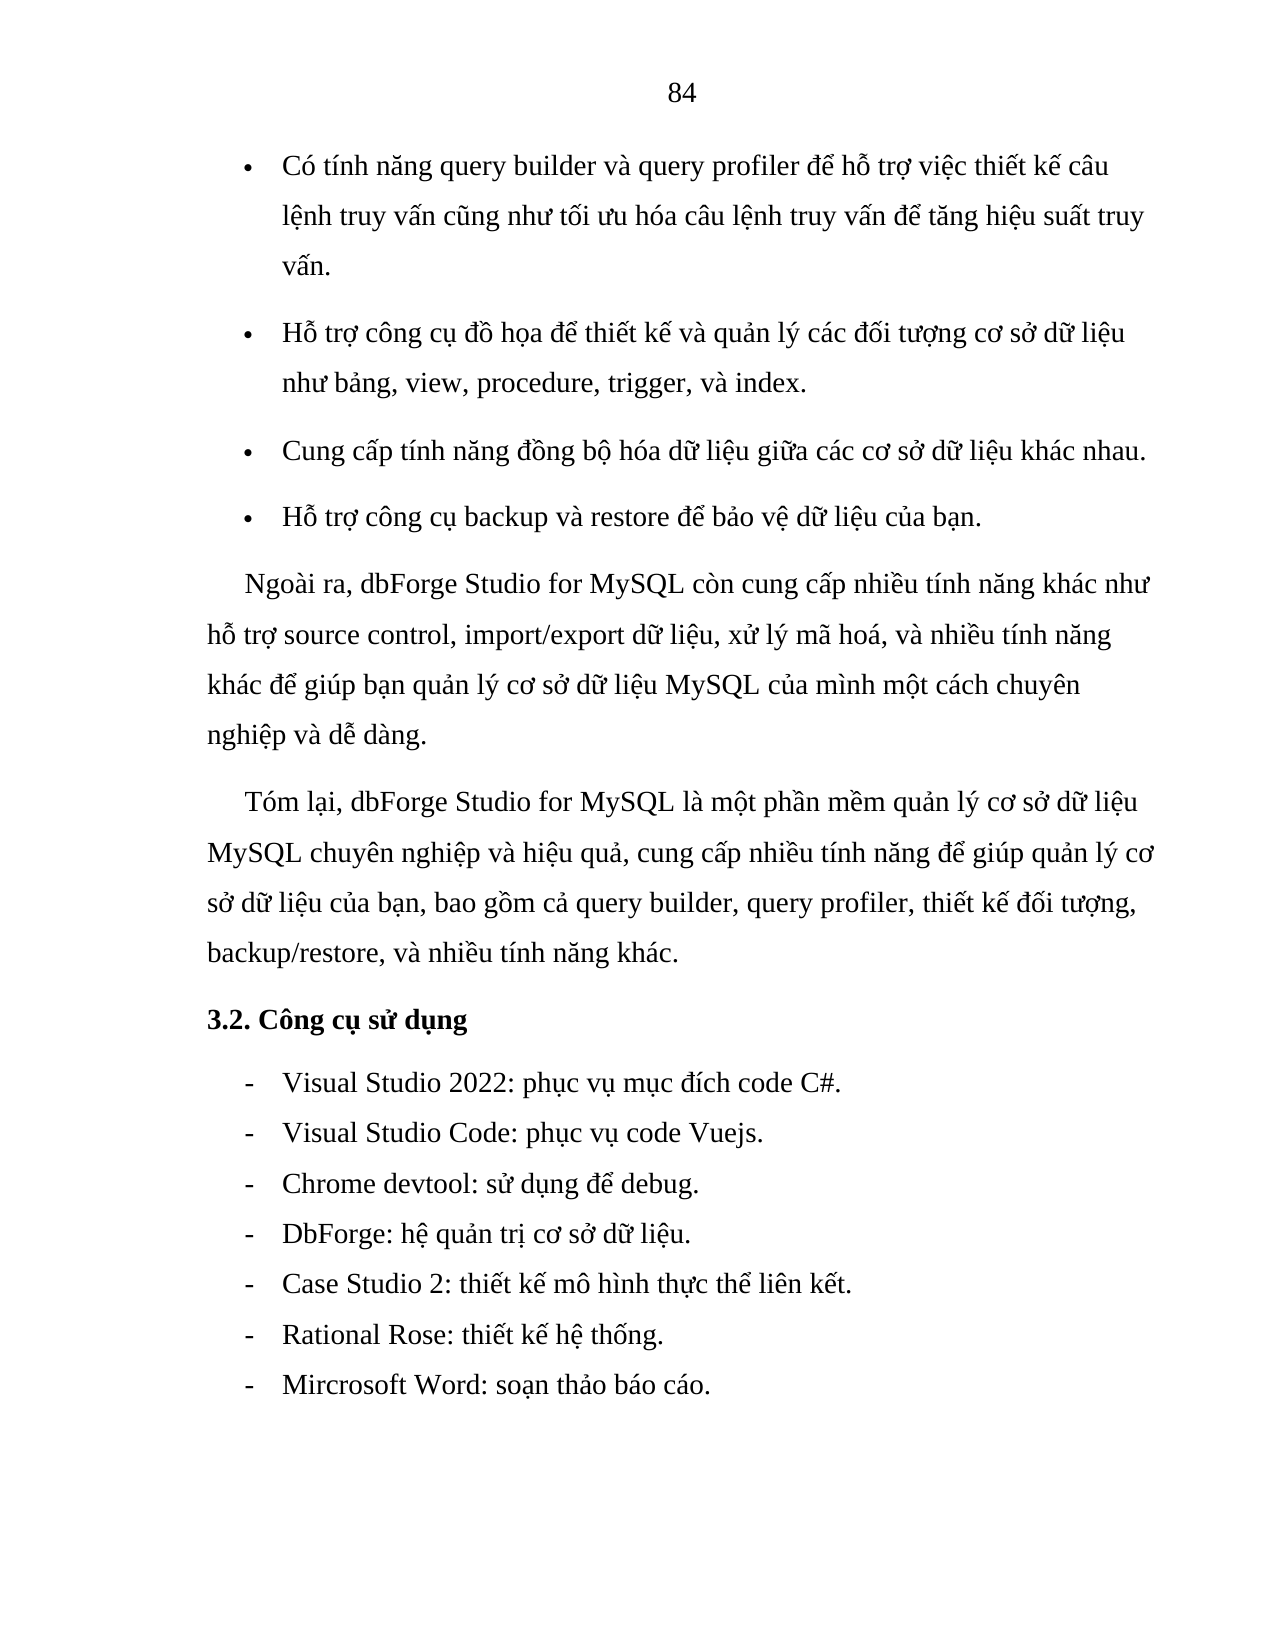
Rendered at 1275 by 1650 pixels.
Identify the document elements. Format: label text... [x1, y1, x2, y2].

list Hỗ trợ công cụ backup và restore để bảo vệ dữ liệu của bạn. [244, 499, 1157, 533]
list Có tính năng query builder và query profiler để hỗ trợ việc thiết kế câu lệnh truy vấn cũng như tối ưu hóa câu lệnh truy vấn để tăng hiệu suất truy vấn. [244, 148, 1157, 282]
list Visual Studio Code: phục vụ code Vuejs. [244, 1116, 1157, 1149]
list Mircrosoft Word: soạn thảo báo cáo. [244, 1367, 1157, 1401]
list DbForge: hệ quản trị cơ sở dữ liệu. [244, 1216, 1157, 1250]
list Case Studio 2: thiết kế mô hình thực thể liên kết. [244, 1266, 1157, 1300]
list Rational Rose: thiết kế hệ thống. [244, 1317, 1157, 1350]
subtitle Công cụ sử dụng [207, 1002, 1157, 1036]
list Cung cấp tính năng đồng bộ hóa dữ liệu giữa các cơ sở dữ liệu khác nhau. [244, 433, 1157, 466]
list Visual Studio 2022: phục vụ mục đích code C#. [244, 1065, 1157, 1099]
text Tóm lại, dbForge Studio for MySQL là một phần mềm quản lý cơ sở dữ liệu MySQL chuyên nghiệp và hiệu quả, cung cấp nhiều tính năng để giúp quản lý cơ sở dữ liệu của bạn, bao gồm cả query builder, query profiler, thiết kế đối tượng, backup/restore, và nhiều tính năng khác. [207, 784, 1157, 969]
text Ngoài ra, dbForge Studio for MySQL còn cung cấp nhiều tính năng khác như hỗ trợ source control, import/export dữ liệu, xử lý mã hoá, và nhiều tính năng khác để giúp bạn quản lý cơ sở dữ liệu MySQL của mình một cách chuyên nghiệp và dễ dàng. [207, 567, 1157, 751]
list Hỗ trợ công cụ đồ họa để thiết kế và quản lý các đối tượng cơ sở dữ liệu như bảng, view, procedure, trigger, và index. [244, 315, 1157, 399]
list Chrome devtool: sử dụng để debug. [244, 1166, 1157, 1199]
